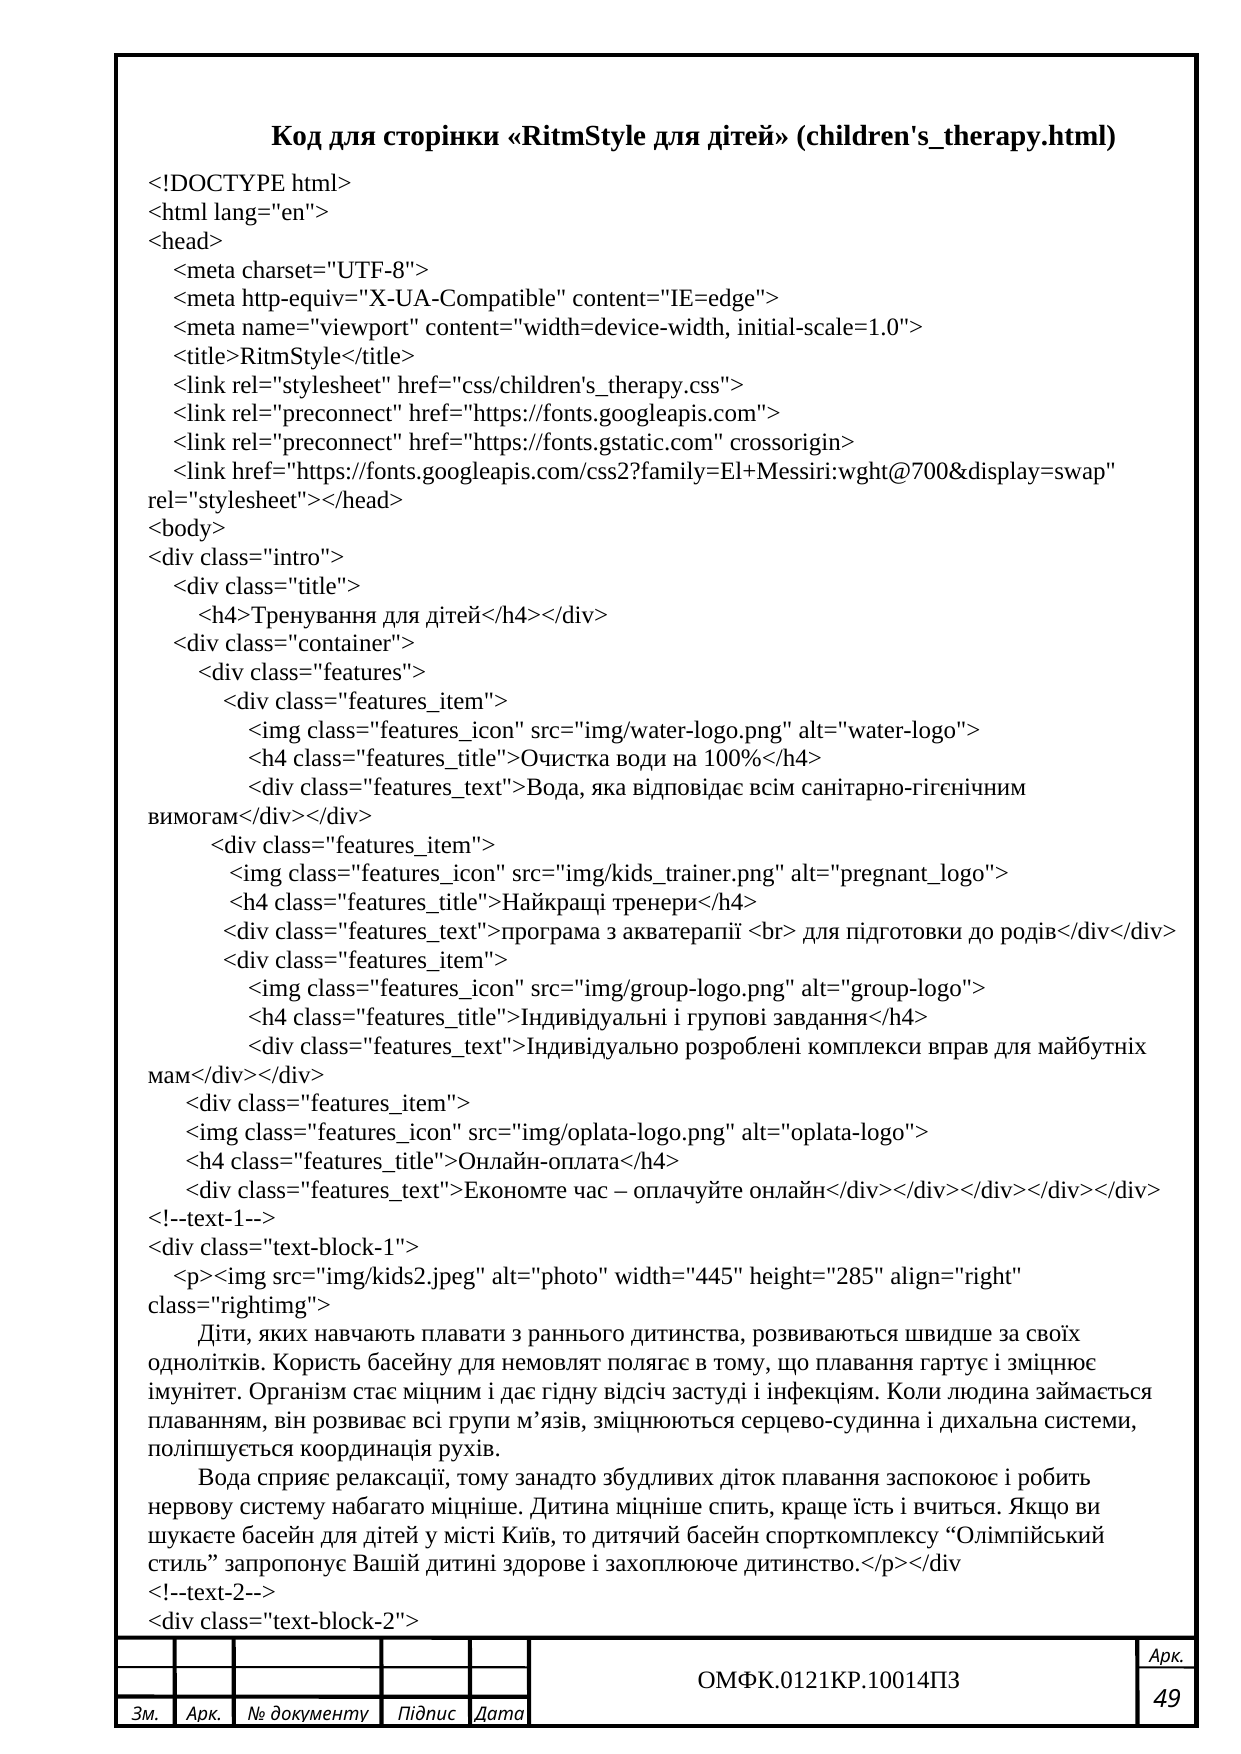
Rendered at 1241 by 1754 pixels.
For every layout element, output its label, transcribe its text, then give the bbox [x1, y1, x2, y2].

text <h4 class="features_title">Індивідуальні і групові завдання</h4> [148, 1002, 1181, 1031]
text <meta charset="UTF-8"> [148, 255, 1181, 283]
text <div class="intro"> [148, 542, 1181, 571]
text <link rel="stylesheet" href="css/children's_therapy.css"> [148, 370, 1181, 398]
text <div class="features"> [148, 657, 1181, 686]
text <div class="features_item"> [148, 830, 1181, 858]
text <img class="features_icon" src="img/kids_trainer.png" alt="pregnant_logo"> [148, 858, 1181, 887]
text <link href="https://fonts.googleapis.com/css2?family=El+Messiri:wght@700&display=swap" rel="stylesheet"></head> [148, 456, 1181, 513]
text <meta http-equiv="X-UA-Compatible" content="IE=edge"> [148, 283, 1181, 312]
text <h4>Тренування для дітей</h4></div> [148, 600, 1181, 628]
text <div class="features_item"> [148, 945, 1181, 973]
text <div class="features_text">програма з акватерапії <br> для підготовки до родів</div</div> [148, 916, 1181, 945]
text <!DOCTYPE html> [148, 168, 1181, 197]
text <link rel="preconnect" href="https://fonts.gstatic.com" crossorigin> [148, 427, 1181, 456]
text <div class="title"> [148, 571, 1181, 600]
text <meta name="viewport" content="width=device-width, initial-scale=1.0"> [148, 312, 1181, 341]
text <p><img src="img/kids2.jpeg" alt="photo" width="445" height="285" align="right" class="rightimg"> [148, 1261, 1181, 1318]
text <h4 class="features_title">Очистка води на 100%</h4> [148, 743, 1181, 772]
text Діти, яких навчають плавати з раннього дитинства, розвиваються швидше за своїх однолітків. Користь басейну для немовлят полягає в тому, що плавання гартує і зміцнює імунітет. Організм стає міцним і дає гідну відсіч застуді і інфекціям. Коли людина займається плаванням, він розвиває всі групи м’язів, зміцнюються серцево-судинна і дихальна системи, поліпшується координація рухів. [148, 1318, 1181, 1462]
text <div class="text-block-1"> [148, 1232, 1181, 1261]
text <html lang="en"> [148, 197, 1181, 226]
text <img class="features_icon" src="img/group-logo.png" alt="group-logo"> [148, 973, 1181, 1002]
text <div class="features_item"> [148, 686, 1181, 715]
text <h4 class="features_title">Онлайн-оплата</h4> [148, 1146, 1181, 1175]
text <div class="text-block-2"> [148, 1606, 1181, 1635]
text <div class="container"> [148, 628, 1181, 657]
text <!--text-1--> [148, 1203, 1181, 1232]
text <img class="features_icon" src="img/water-logo.png" alt="water-logo"> [148, 715, 1181, 743]
text <link rel="preconnect" href="https://fonts.googleapis.com"> [148, 398, 1181, 427]
text <div class="features_text">Економте час – оплачуйте онлайн</div></div></div></div></div> [148, 1175, 1181, 1203]
text <div class="features_item"> [148, 1088, 1181, 1117]
text <title>RitmStyle</title> [148, 341, 1181, 370]
text <h4 class="features_title">Найкращі тренери</h4> [148, 887, 1181, 916]
text <!--text-2--> [148, 1577, 1181, 1606]
text <body> [148, 513, 1181, 542]
text <head> [148, 226, 1181, 255]
text <div class="features_text">Індивідуально розроблені комплекси вправ для майбутніх мам</div></div> [148, 1031, 1181, 1088]
text Вода сприяє релаксації, тому занадто збудливих діток плавання заспокоює і робить нервову систему набагато міцніше. Дитина міцніше спить, краще їсть і вчиться. Якщо ви шукаєте басейн для дітей у місті Київ, то дитячий басейн спорткомплексу “Олімпійський стиль” запропонує Вашій дитині здорове і захоплююче дитинство.</p></div [148, 1462, 1181, 1577]
text <div class="features_text">Вода, яка відповідає всім санітарно-гігєнічним вимогам</div></div> [148, 772, 1181, 830]
text Код для сторінки «RitmStyle для дітей» (children's_therapy.html) [148, 118, 1181, 152]
text <img class="features_icon" src="img/oplata-logo.png" alt="oplata-logo"> [148, 1117, 1181, 1146]
